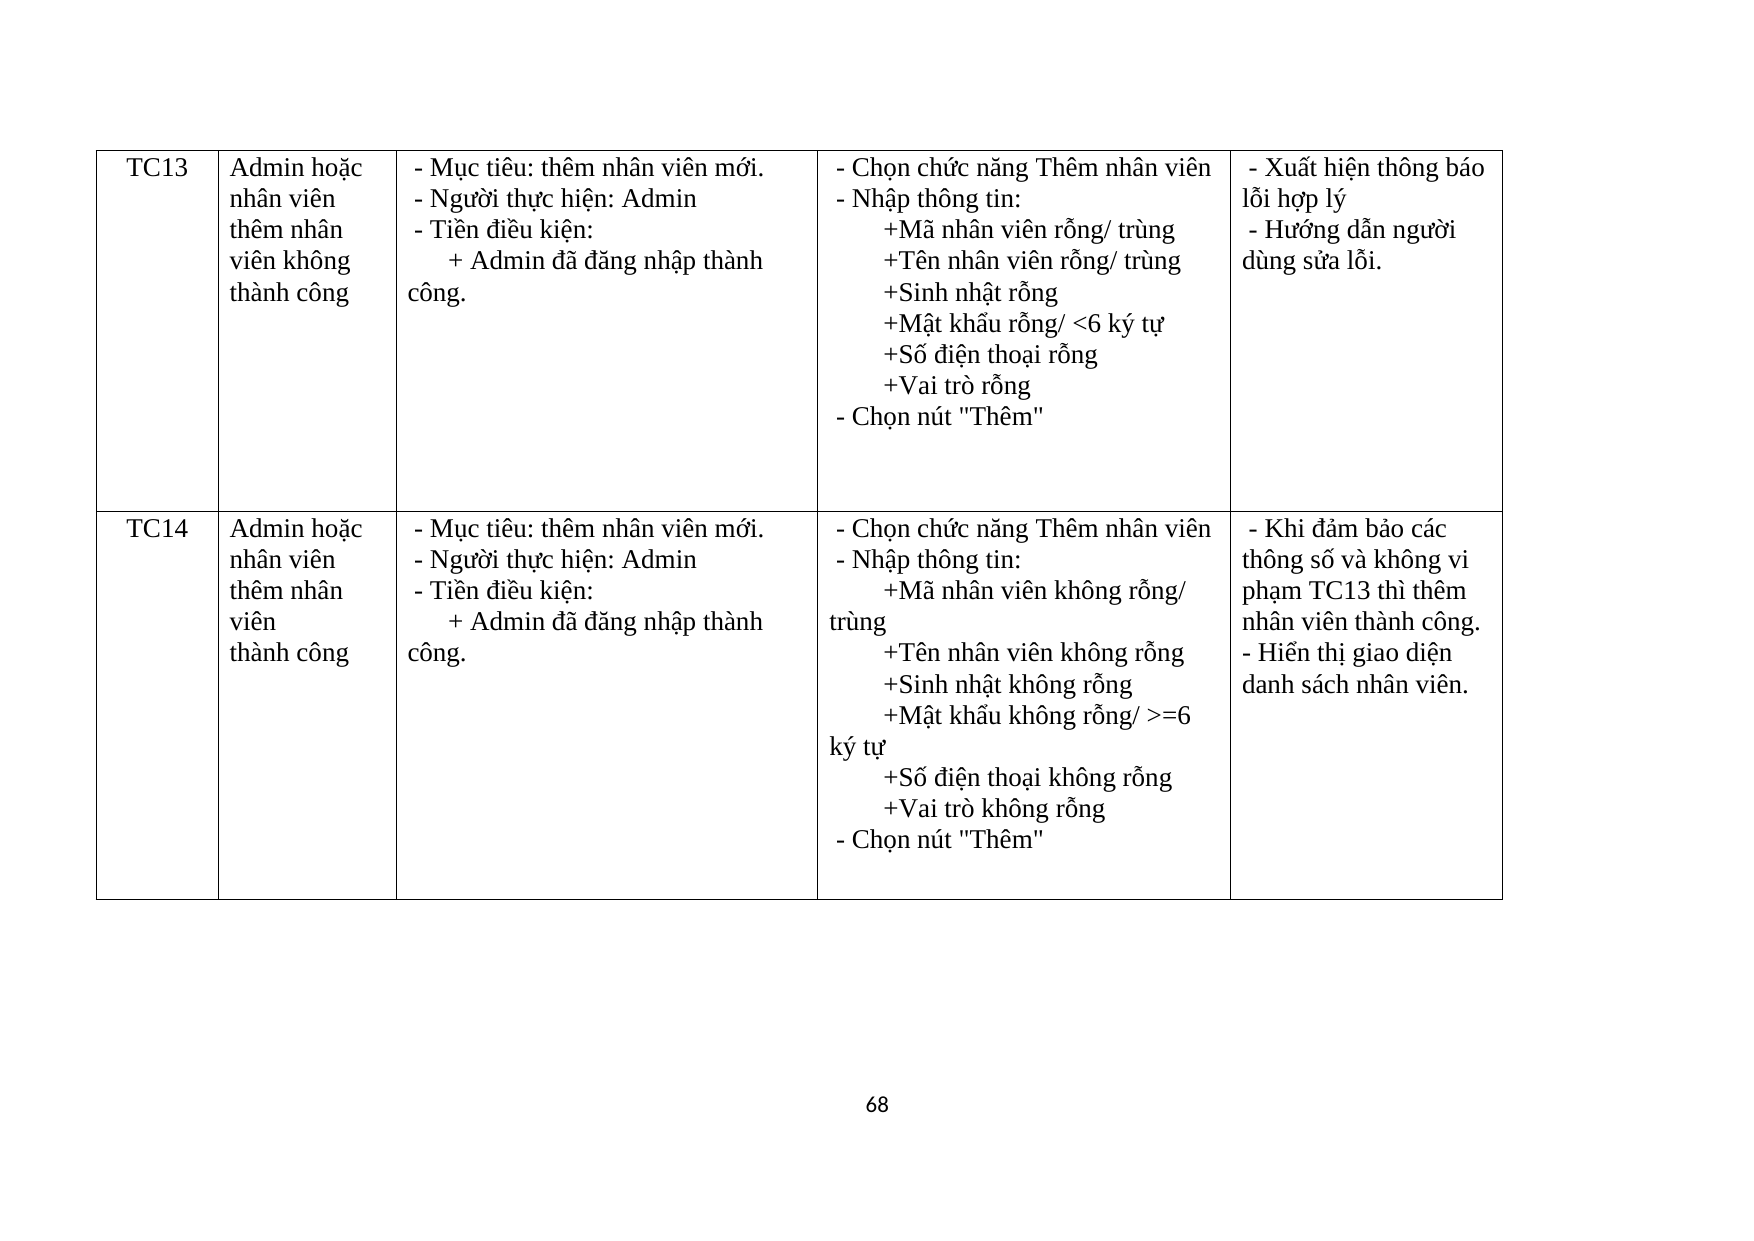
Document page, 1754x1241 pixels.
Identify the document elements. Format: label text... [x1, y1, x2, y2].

table_cell Admin hoặc nhân viên thêm nhân viên không thành công [219, 151, 396, 511]
table_cell TC14 [97, 512, 218, 899]
table_cell Admin hoặc nhân viên thêm nhân viên thành công [219, 512, 396, 899]
table_cell - Mục tiêu: thêm nhân viên mới. - Người thực hiện: Admin - Tiền điều kiện: + Admin đã đăng nhập thành công. [397, 151, 817, 511]
table_cell TC13 [97, 151, 218, 511]
table_cell - Chọn chức năng Thêm nhân viên - Nhập thông tin: +Mã nhân viên rỗng/ trùng +Tên nhân viên rỗng/ trùng +Sinh nhật rỗng +Mật khẩu rỗng/ <6 ký tự +Số điện thoại rỗng +Vai trò rỗng - Chọn nút "Thêm" [818, 151, 1230, 511]
table_cell - Khi đảm bảo các thông số và không vi phạm TC13 thì thêm nhân viên thành công. - Hiển thị giao diện danh sách nhân viên. [1231, 512, 1502, 899]
table_cell - Xuất hiện thông báo lỗi hợp lý - Hướng dẫn người dùng sửa lỗi. [1231, 151, 1502, 511]
table_cell - Mục tiêu: thêm nhân viên mới. - Người thực hiện: Admin - Tiền điều kiện: + Admin đã đăng nhập thành công. [397, 512, 817, 899]
table_cell - Chọn chức năng Thêm nhân viên - Nhập thông tin: +Mã nhân viên không rỗng/ trùng +Tên nhân viên không rỗng +Sinh nhật không rỗng +Mật khẩu không rỗng/ >=6 ký tự +Số điện thoại không rỗng +Vai trò không rỗng - Chọn nút "Thêm" [818, 512, 1230, 899]
